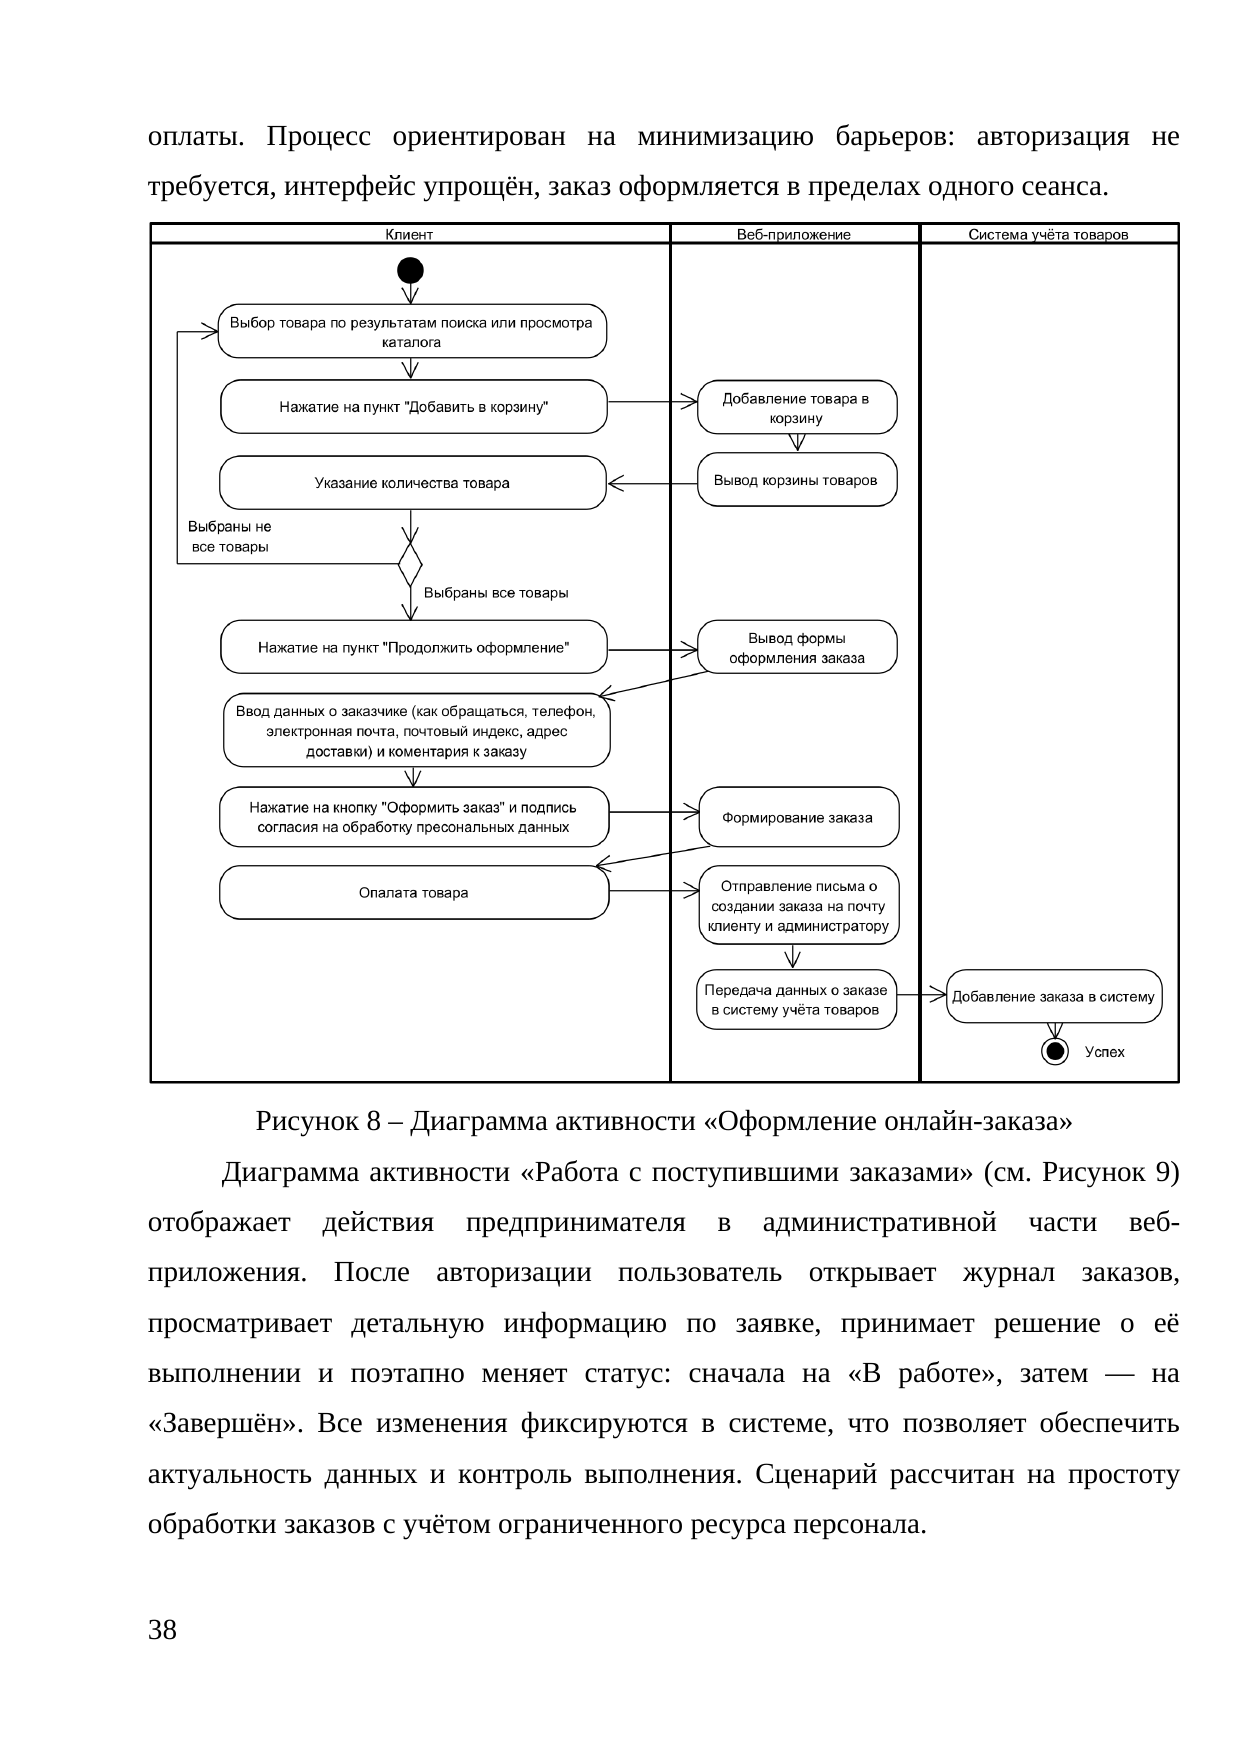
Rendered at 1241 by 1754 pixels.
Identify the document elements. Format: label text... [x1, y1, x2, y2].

picture [147, 218, 1182, 1087]
text Рисунок 8 – Диаграмма активности «Оформление онлайн-заказа» [148, 1103, 1181, 1137]
text Диаграмма активности «Работа с поступившими заказами» (см. Рисунок 9) отображает действия предпринимателя в административной части веб-приложения. После авторизации пользователь открывает журнал заказов, просматривает детальную информацию по заявке, принимает решение о её выполнении и поэтапно меняет статус: сначала на «В работе», затем — на «Завершён». Все изменения фиксируются в системе, что позволяет обеспечить актуальность данных и контроль выполнения. Сценарий рассчитан на простоту обработки заказов с учётом ограниченного ресурса персонала. [148, 1154, 1181, 1539]
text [148, 118, 1181, 202]
